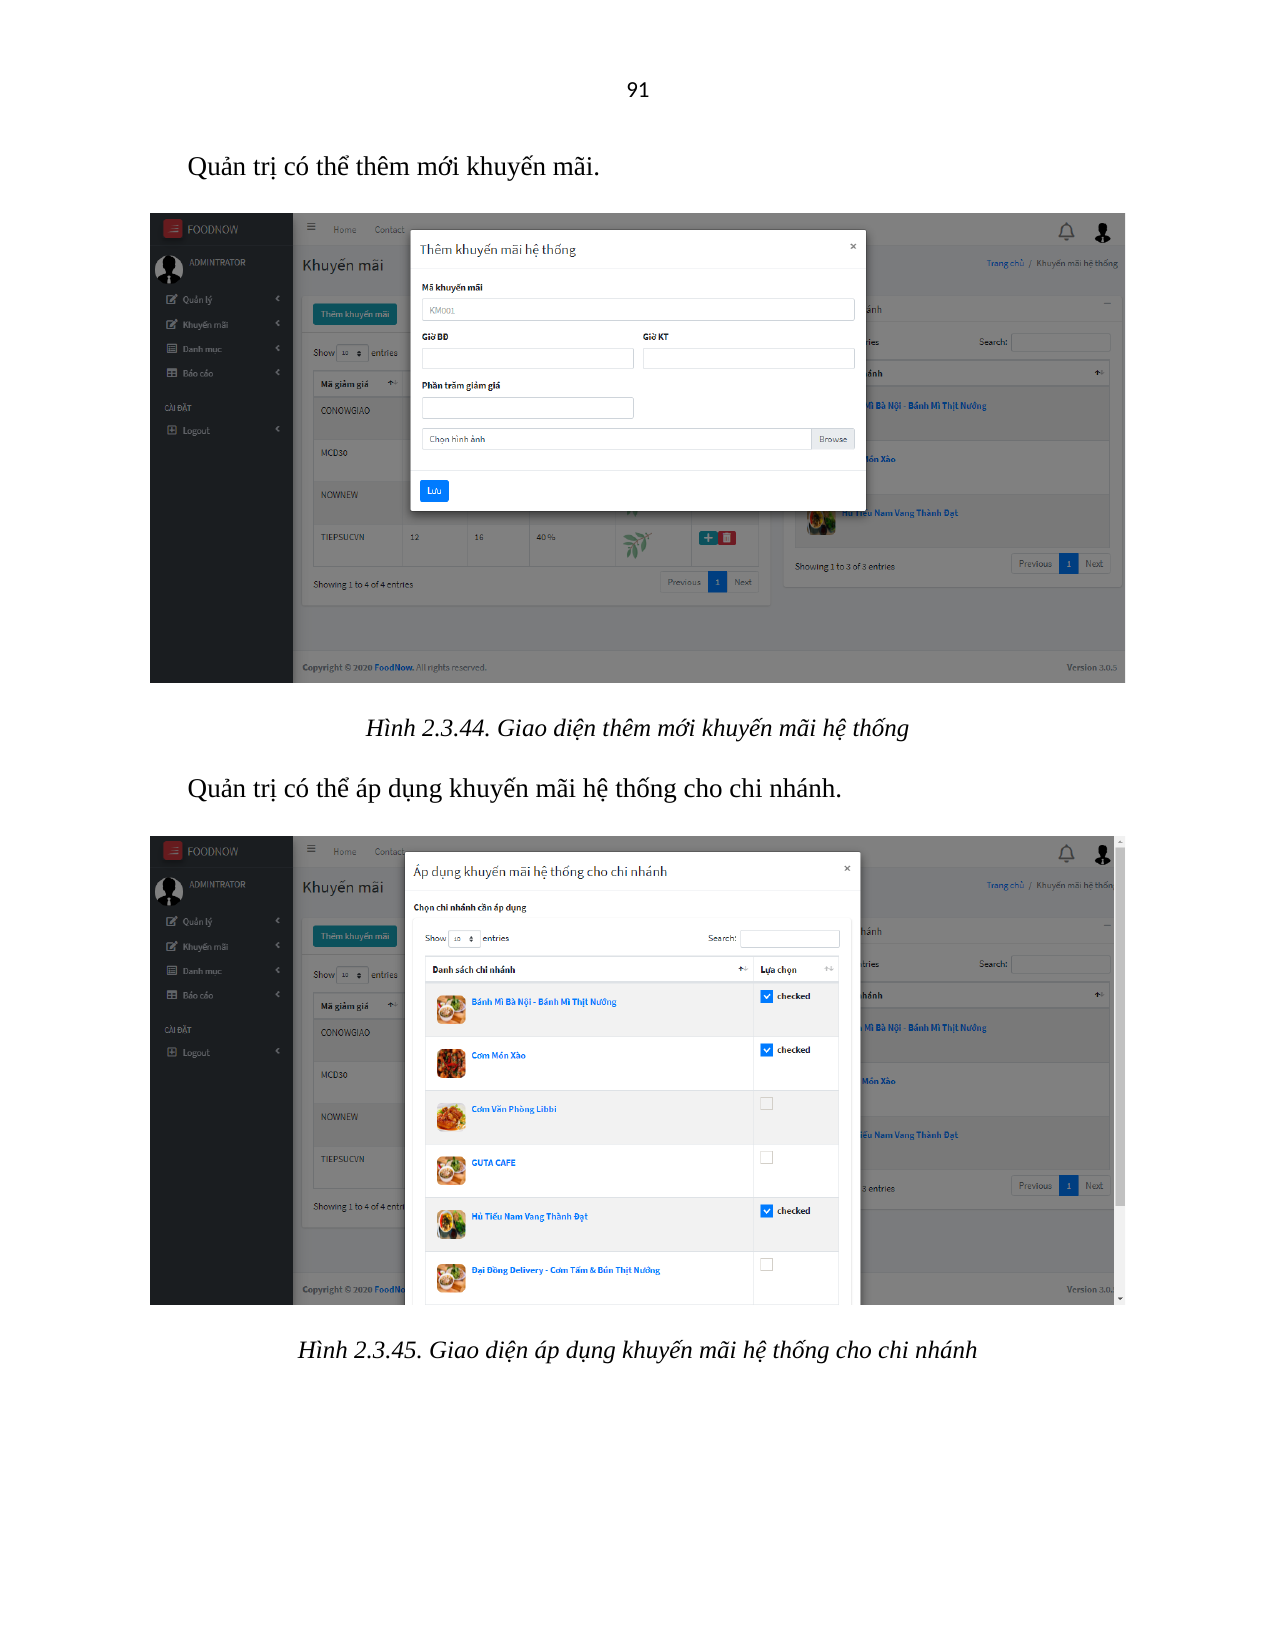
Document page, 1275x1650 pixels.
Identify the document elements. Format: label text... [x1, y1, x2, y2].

picture [150, 213, 1125, 683]
list Hình 2.3.44. Giao diện thêm mới khuyến mãi hệ thống [150, 713, 1125, 742]
text Quản trị có thể áp dụng khuyến mãi hệ thống cho chi nhánh. [150, 773, 1125, 804]
text Quản trị có thể thêm mới khuyến mãi. [150, 150, 1125, 181]
picture [150, 836, 1125, 1305]
list Hình 2.3.45. Giao diện áp dụng khuyến mãi hệ thống cho chi nhánh [150, 1335, 1125, 1364]
